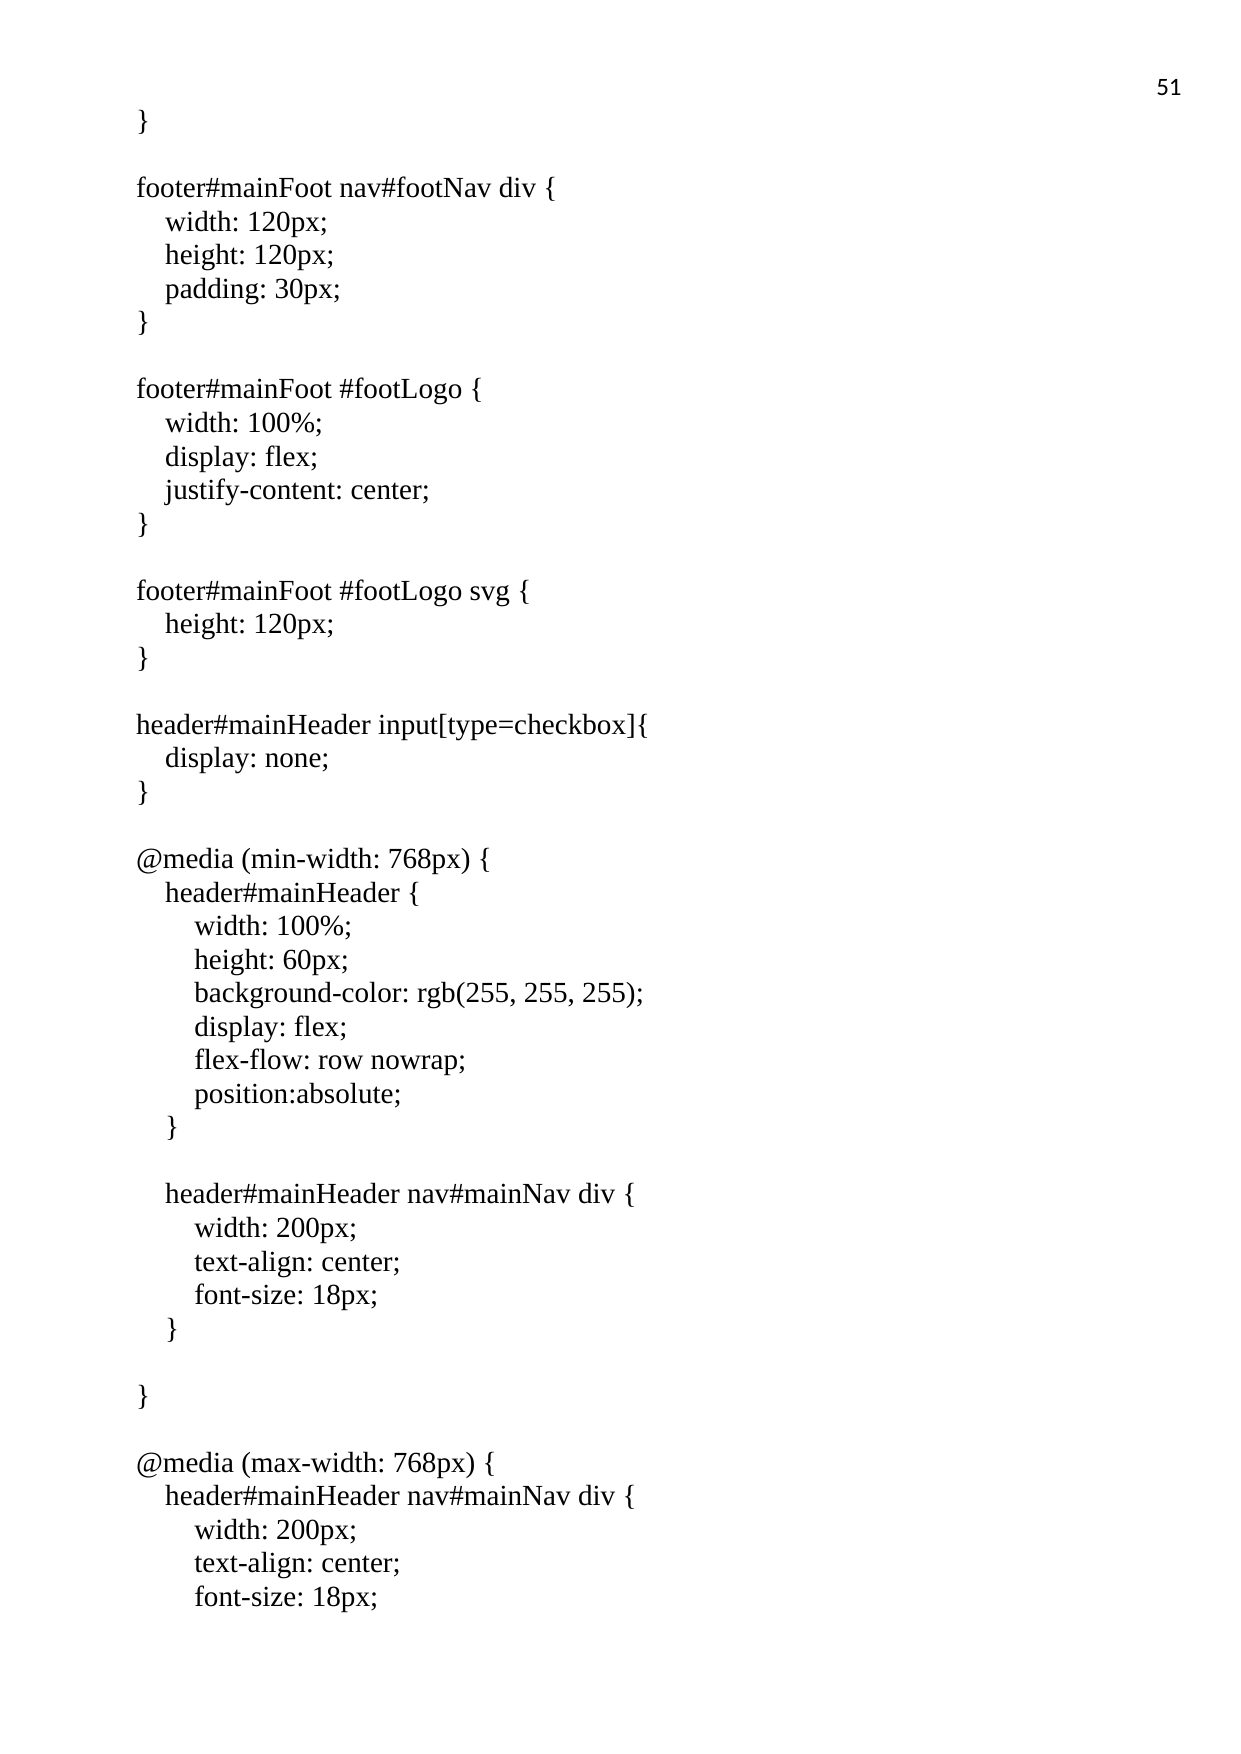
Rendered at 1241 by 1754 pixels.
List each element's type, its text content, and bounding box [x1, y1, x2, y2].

text width: 100%; [136, 908, 1181, 942]
text justify-content: center; [136, 472, 1181, 506]
text width: 200px; [136, 1512, 1181, 1546]
text header#mainHeader { [136, 875, 1181, 908]
text } [136, 640, 1181, 673]
text display: none; [136, 741, 1181, 774]
text } [136, 1378, 1181, 1411]
text font-size: 18px; [136, 1579, 1181, 1613]
text } [136, 1311, 1181, 1344]
text } [136, 1109, 1181, 1143]
text header#mainHeader nav#mainNav div { [136, 1478, 1181, 1512]
text header#mainHeader nav#mainNav div { [136, 1177, 1181, 1210]
text } [136, 103, 1181, 137]
text flex-flow: row nowrap; [136, 1042, 1181, 1076]
text height: 120px; [136, 237, 1181, 271]
text @media (min-width: 768px) { [136, 841, 1181, 875]
text } [136, 304, 1181, 338]
text width: 120px; [136, 204, 1181, 237]
text display: flex; [136, 1009, 1181, 1042]
text @media (max-width: 768px) { [136, 1445, 1181, 1478]
text footer#mainFoot #footLogo svg { [136, 573, 1181, 606]
text text-align: center; [136, 1244, 1181, 1277]
text padding: 30px; [136, 271, 1181, 304]
text text-align: center; [136, 1546, 1181, 1579]
text font-size: 18px; [136, 1277, 1181, 1311]
text width: 200px; [136, 1210, 1181, 1244]
text width: 100%; [136, 405, 1181, 439]
text footer#mainFoot #footLogo { [136, 372, 1181, 405]
text } [136, 506, 1181, 539]
text height: 120px; [136, 606, 1181, 640]
text display: flex; [136, 439, 1181, 472]
text header#mainHeader input[type=checkbox]{ [136, 707, 1181, 741]
text position:absolute; [136, 1076, 1181, 1109]
text footer#mainFoot nav#footNav div { [136, 170, 1181, 204]
text } [136, 774, 1181, 808]
text background-color: rgb(255, 255, 255); [136, 975, 1181, 1009]
text height: 60px; [136, 942, 1181, 975]
